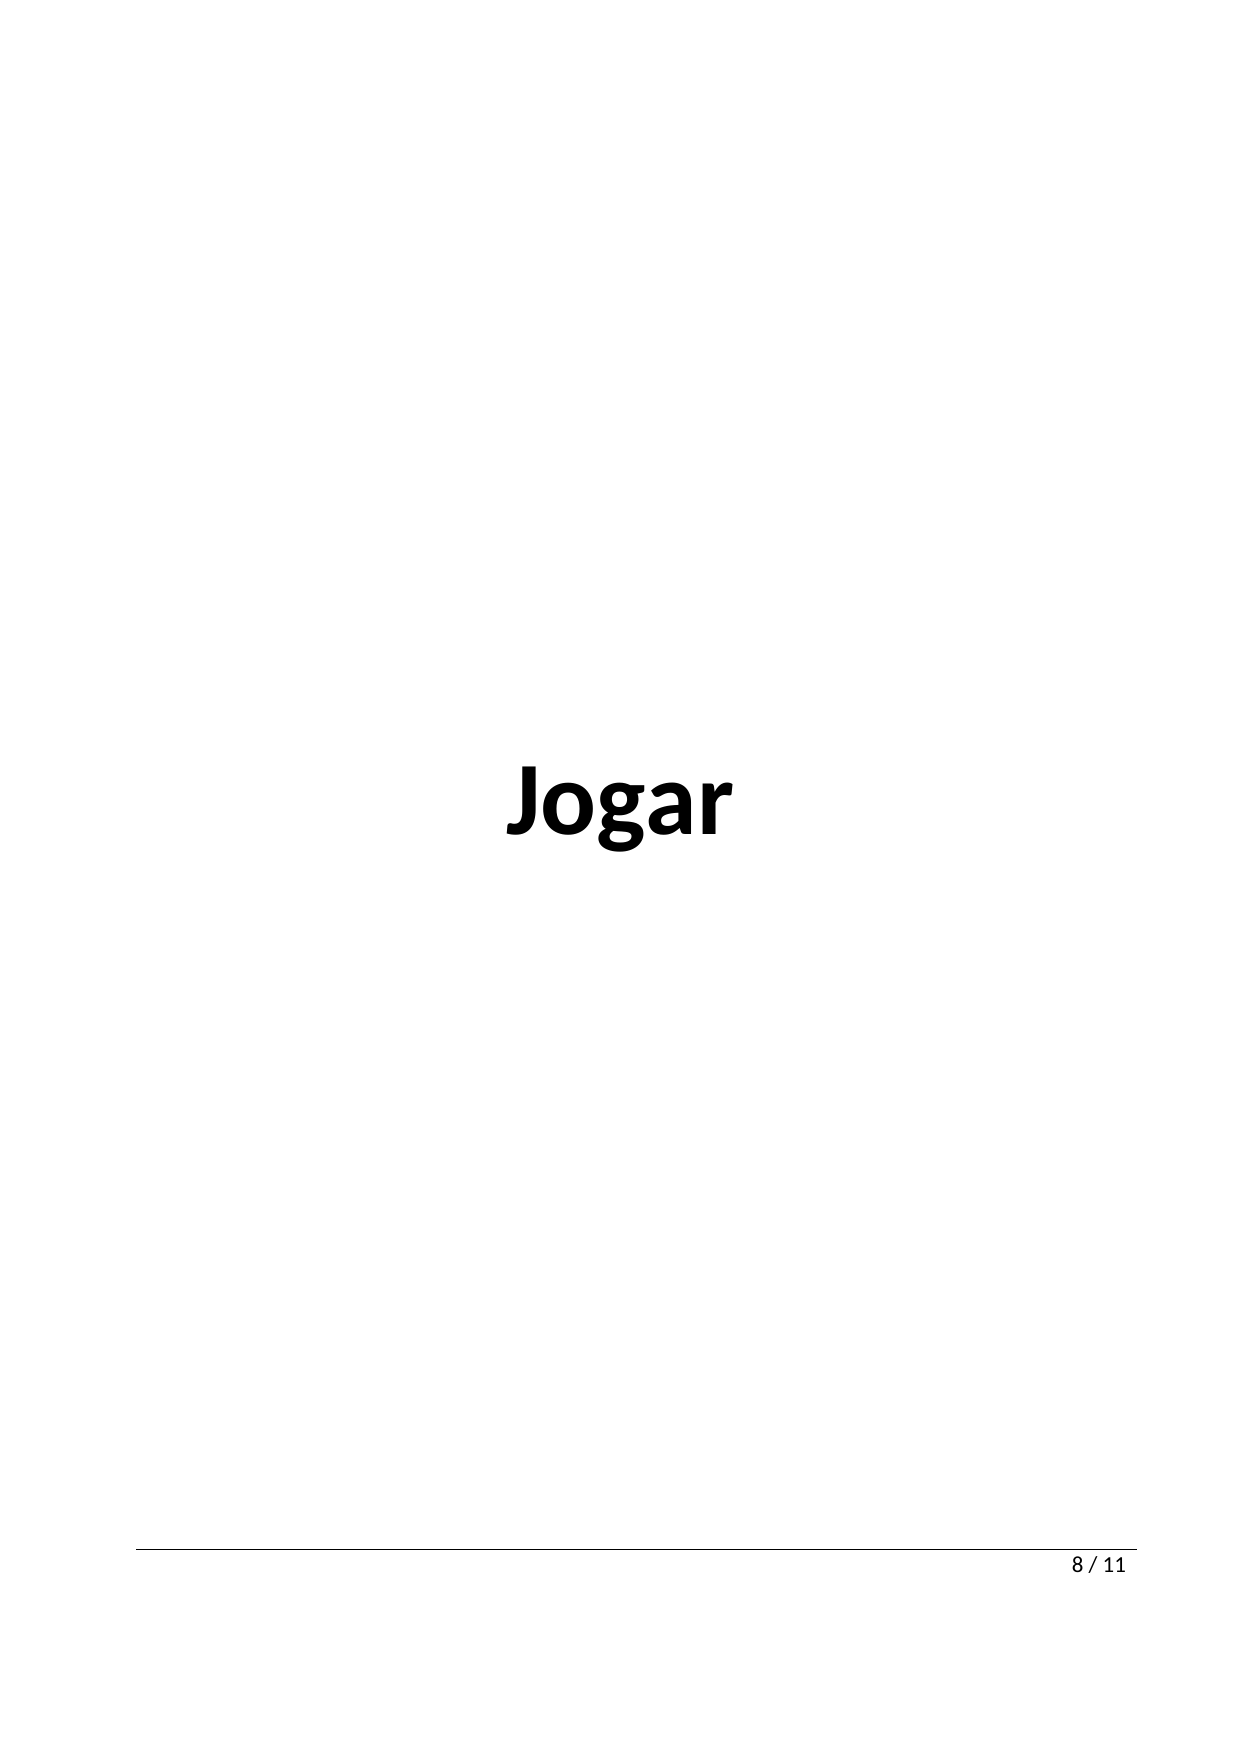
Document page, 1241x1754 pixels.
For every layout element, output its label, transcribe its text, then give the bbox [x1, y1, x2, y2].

text Jogar [148, 734, 1093, 861]
